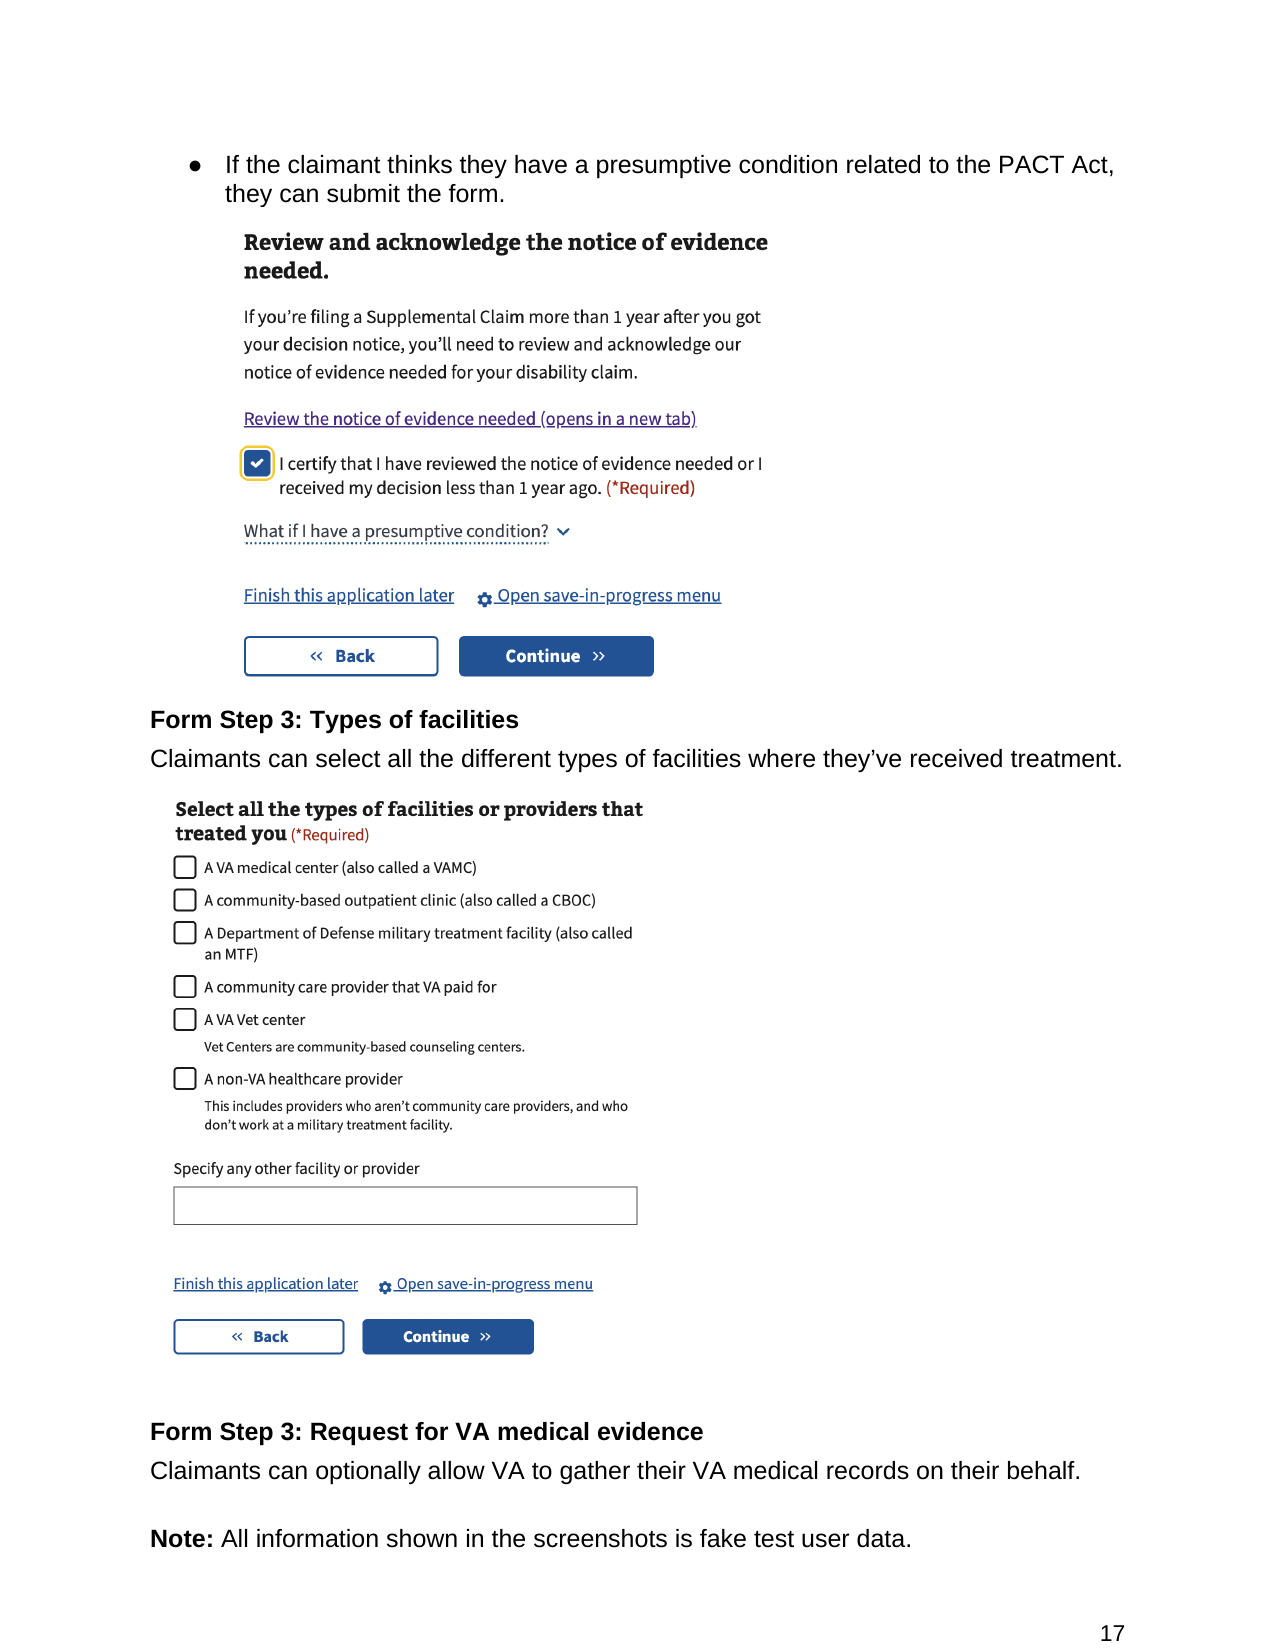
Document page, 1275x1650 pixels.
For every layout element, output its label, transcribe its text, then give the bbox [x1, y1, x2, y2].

text Claimants can select all the different types of facilities where they’ve received treatment. [150, 744, 1125, 773]
subtitle Form Step 3: Request for VA medical evidence [150, 1417, 1125, 1446]
text Claimants can optionally allow VA to gather their VA medical records on their behalf. [150, 1456, 1125, 1485]
picture [225, 207, 973, 697]
picture [150, 777, 822, 1374]
subtitle Form Step 3: Types of facilities [150, 705, 1125, 733]
